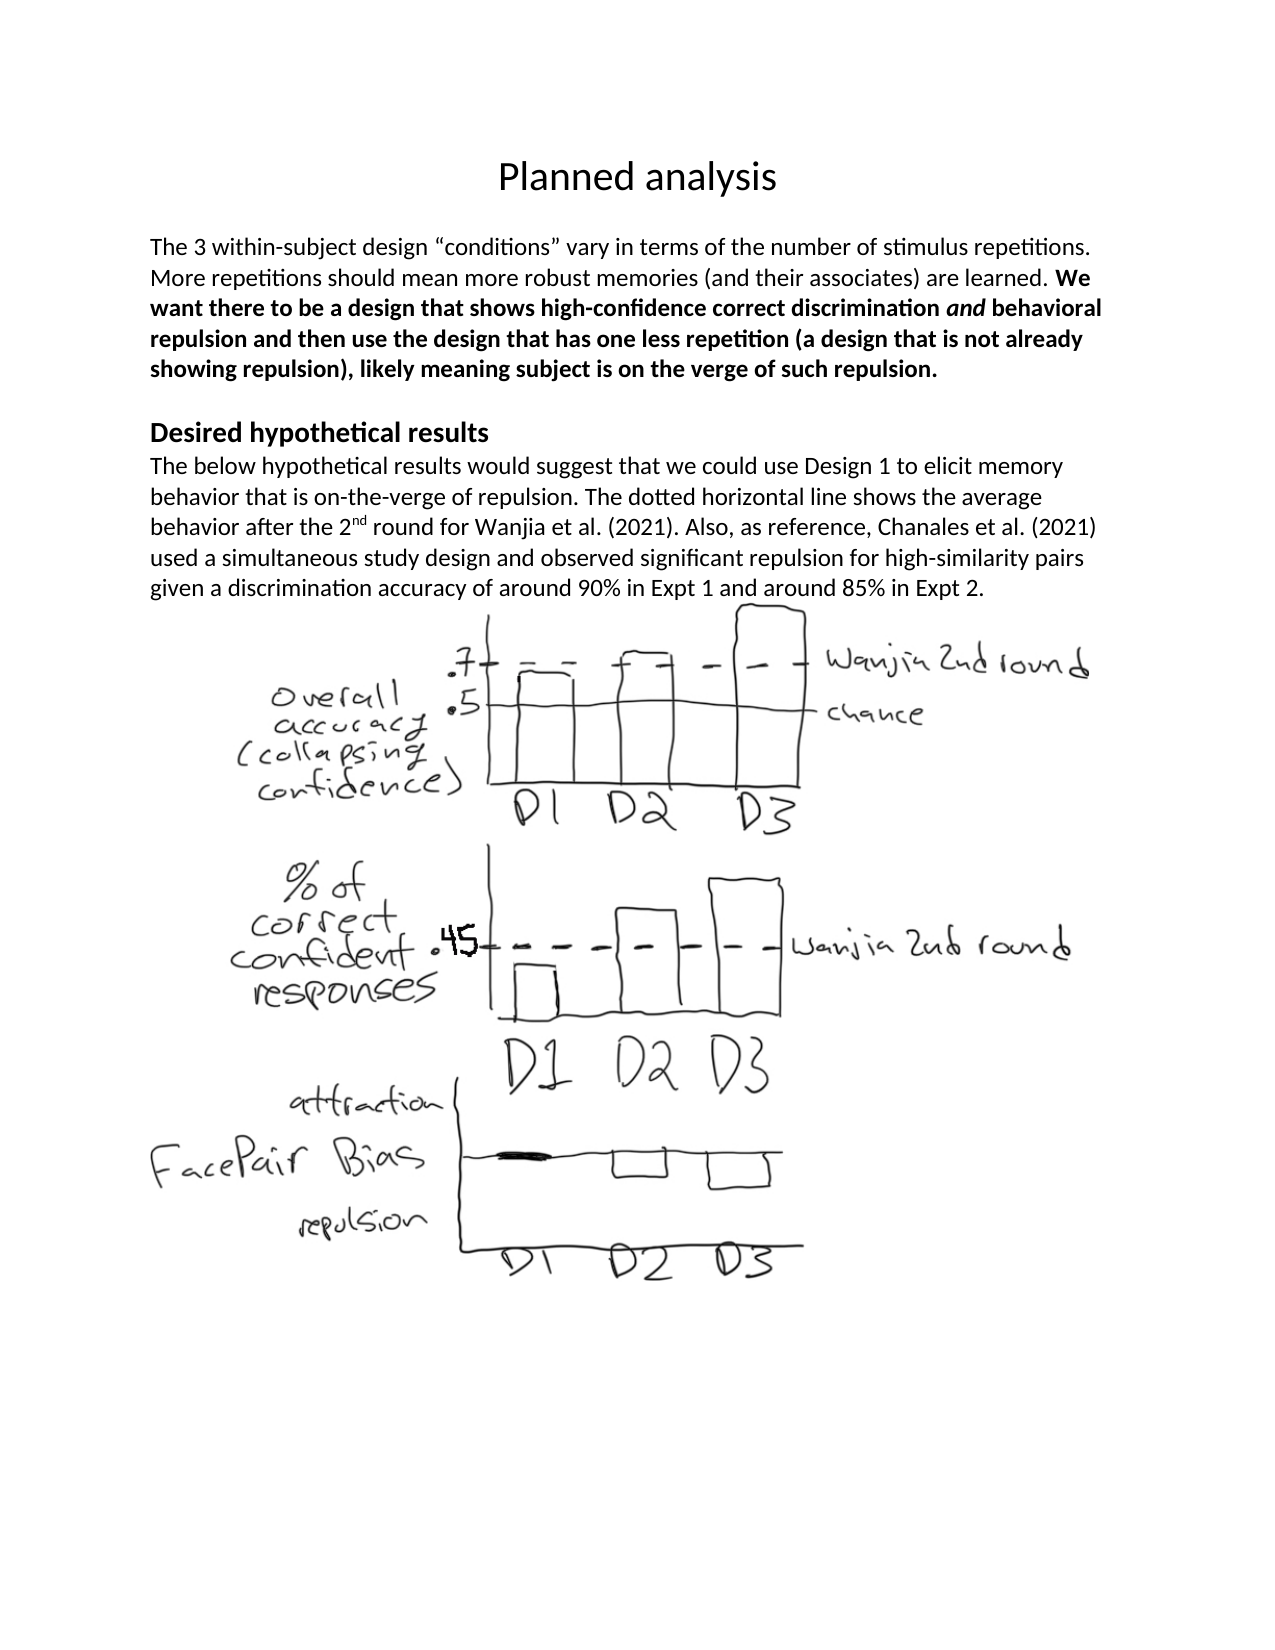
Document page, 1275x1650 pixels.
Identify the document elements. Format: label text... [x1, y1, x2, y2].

text Desired hypothetical results [150, 414, 1125, 450]
text The below hypothetical results would suggest that we could use Design 1 to elicit memory behavior that is on-the-verge of repulsion. The dotted horizontal line shows the average behavior after the 2nd round for Wanjia et al. (2021). Also, as reference, Chanales et al. (2021) used a simultaneous study design and observed significant repulsion for high-similarity pairs given a discrimination accuracy of around 90% in Expt 1 and around 85% in Expt 2. [150, 450, 1125, 603]
text The 3 within-subject design “conditions” vary in terms of the number of stimulus repetitions. More repetitions should mean more robust memories (and their associates) are learned. We want there to be a design that shows high-confidence correct discrimination and behavioral repulsion and then use the design that has one less repetition (a design that is not already showing repulsion), likely meaning subject is on the verge of such repulsion. [150, 231, 1125, 384]
text Planned analysis [150, 150, 1125, 201]
picture [150, 602, 1090, 1282]
